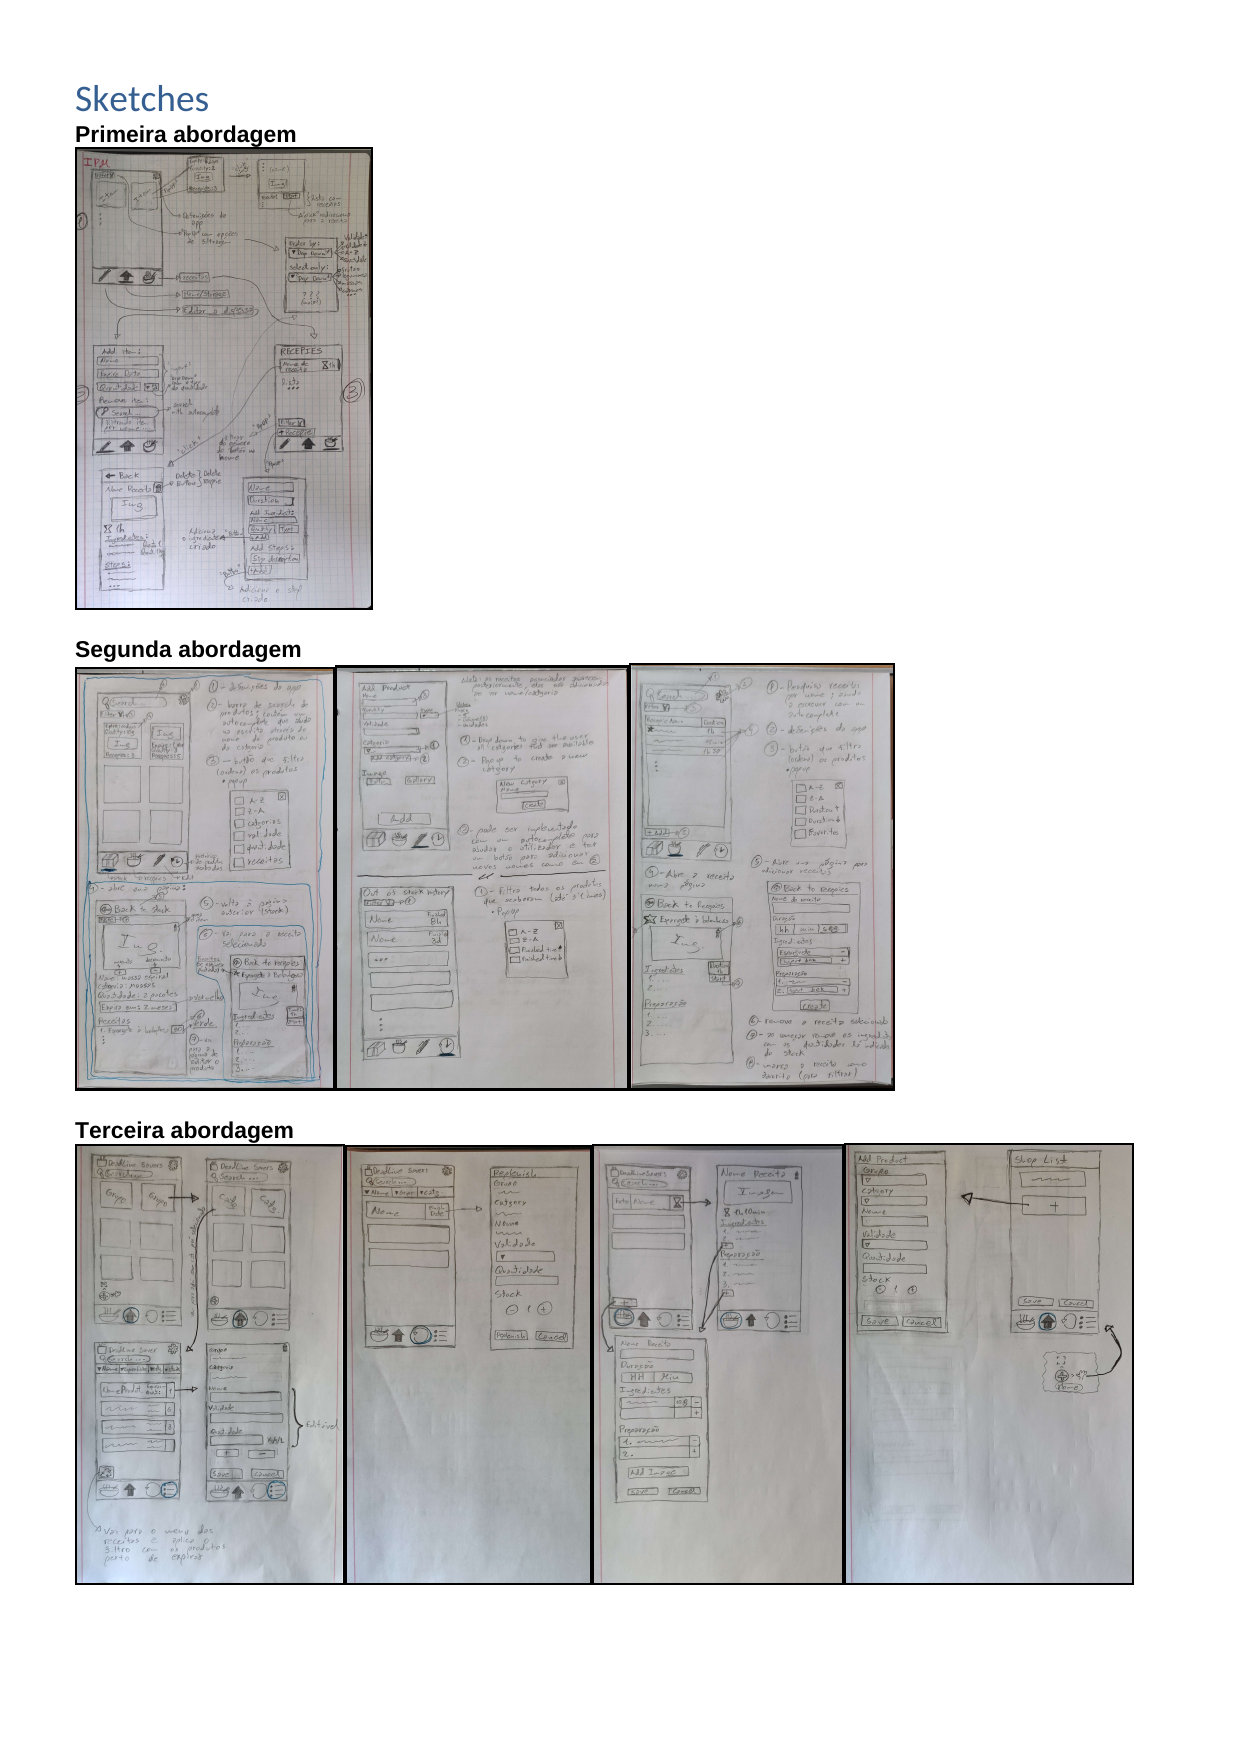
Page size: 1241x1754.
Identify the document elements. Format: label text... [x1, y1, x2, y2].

picture [77, 1146, 343, 1583]
text Segunda abordagem [75, 636, 1165, 663]
subtitle Sketches [75, 75, 1165, 121]
text Primeira abordagem [75, 121, 1165, 147]
text Terceira abordagem [75, 1117, 1165, 1143]
picture [77, 669, 333, 1088]
picture [594, 1146, 842, 1583]
picture [347, 1147, 590, 1583]
picture [846, 1145, 1132, 1583]
picture [77, 149, 371, 608]
picture [337, 668, 627, 1088]
picture [631, 665, 893, 1088]
